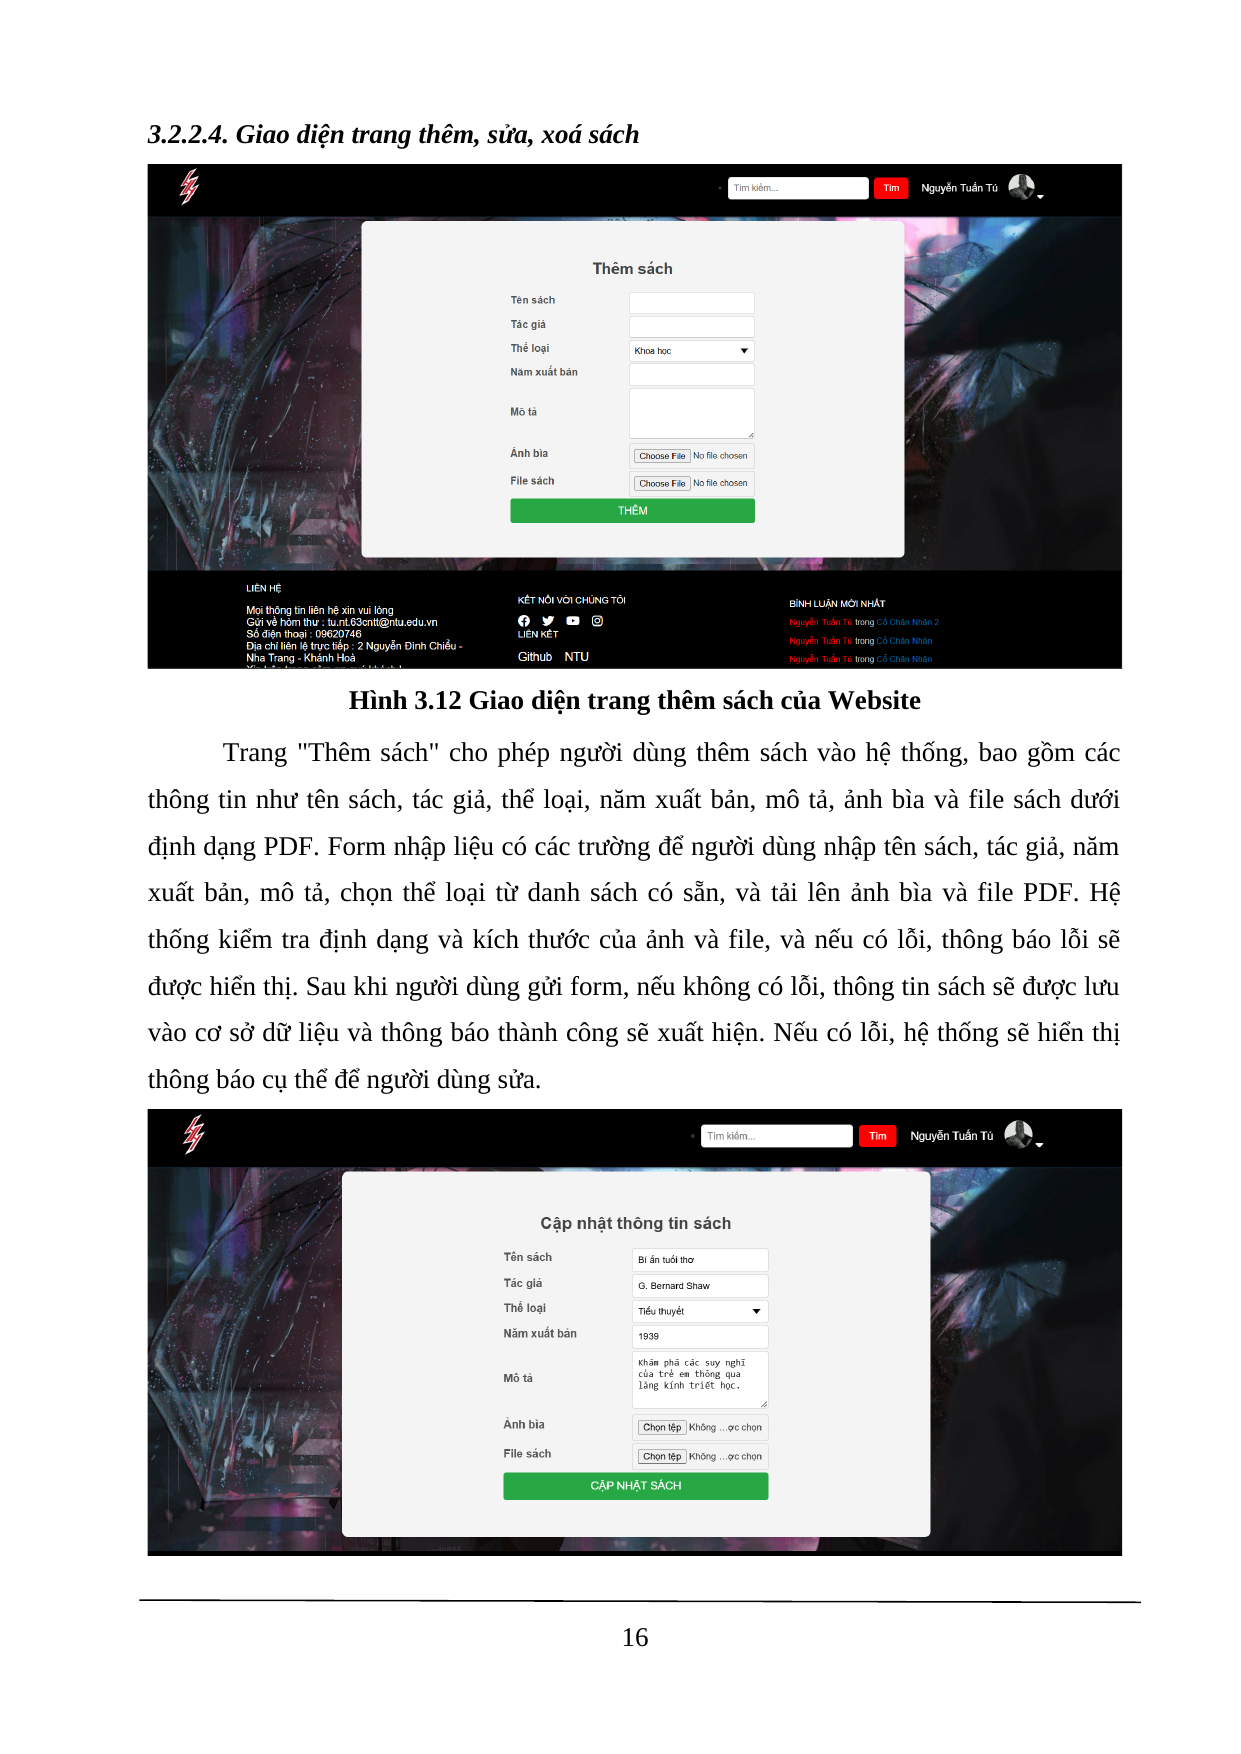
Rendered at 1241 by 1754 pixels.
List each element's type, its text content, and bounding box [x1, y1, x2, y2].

picture [147, 1109, 1123, 1556]
picture [147, 164, 1123, 669]
text Trang "Thêm sách" cho phép người dùng thêm sách vào hệ thống, bao gồm các thông tin như tên sách, tác giả, thể loại, năm xuất bản, mô tả, ảnh bìa và file sách dưới định dạng PDF. Form nhập liệu có các trường để người dùng nhập tên sách, tác giả, năm xuất bản, mô tả, chọn thể loại từ danh sách có sẵn, và tải lên ảnh bìa và file PDF. Hệ thống kiểm tra định dạng và kích thước của ảnh và file, và nếu có lỗi, thông báo lỗi sẽ được hiển thị. Sau khi người dùng gửi form, nếu không có lỗi, thông tin sách sẽ được lưu vào cơ sở dữ liệu và thông báo thành công sẽ xuất hiện. Nếu có lỗi, hệ thống sẽ hiển thị thông báo cụ thể để người dùng sửa. [148, 736, 1122, 1094]
subtitle 3.2.2.4. Giao diện trang thêm, sửa, xoá sách [148, 118, 1122, 149]
